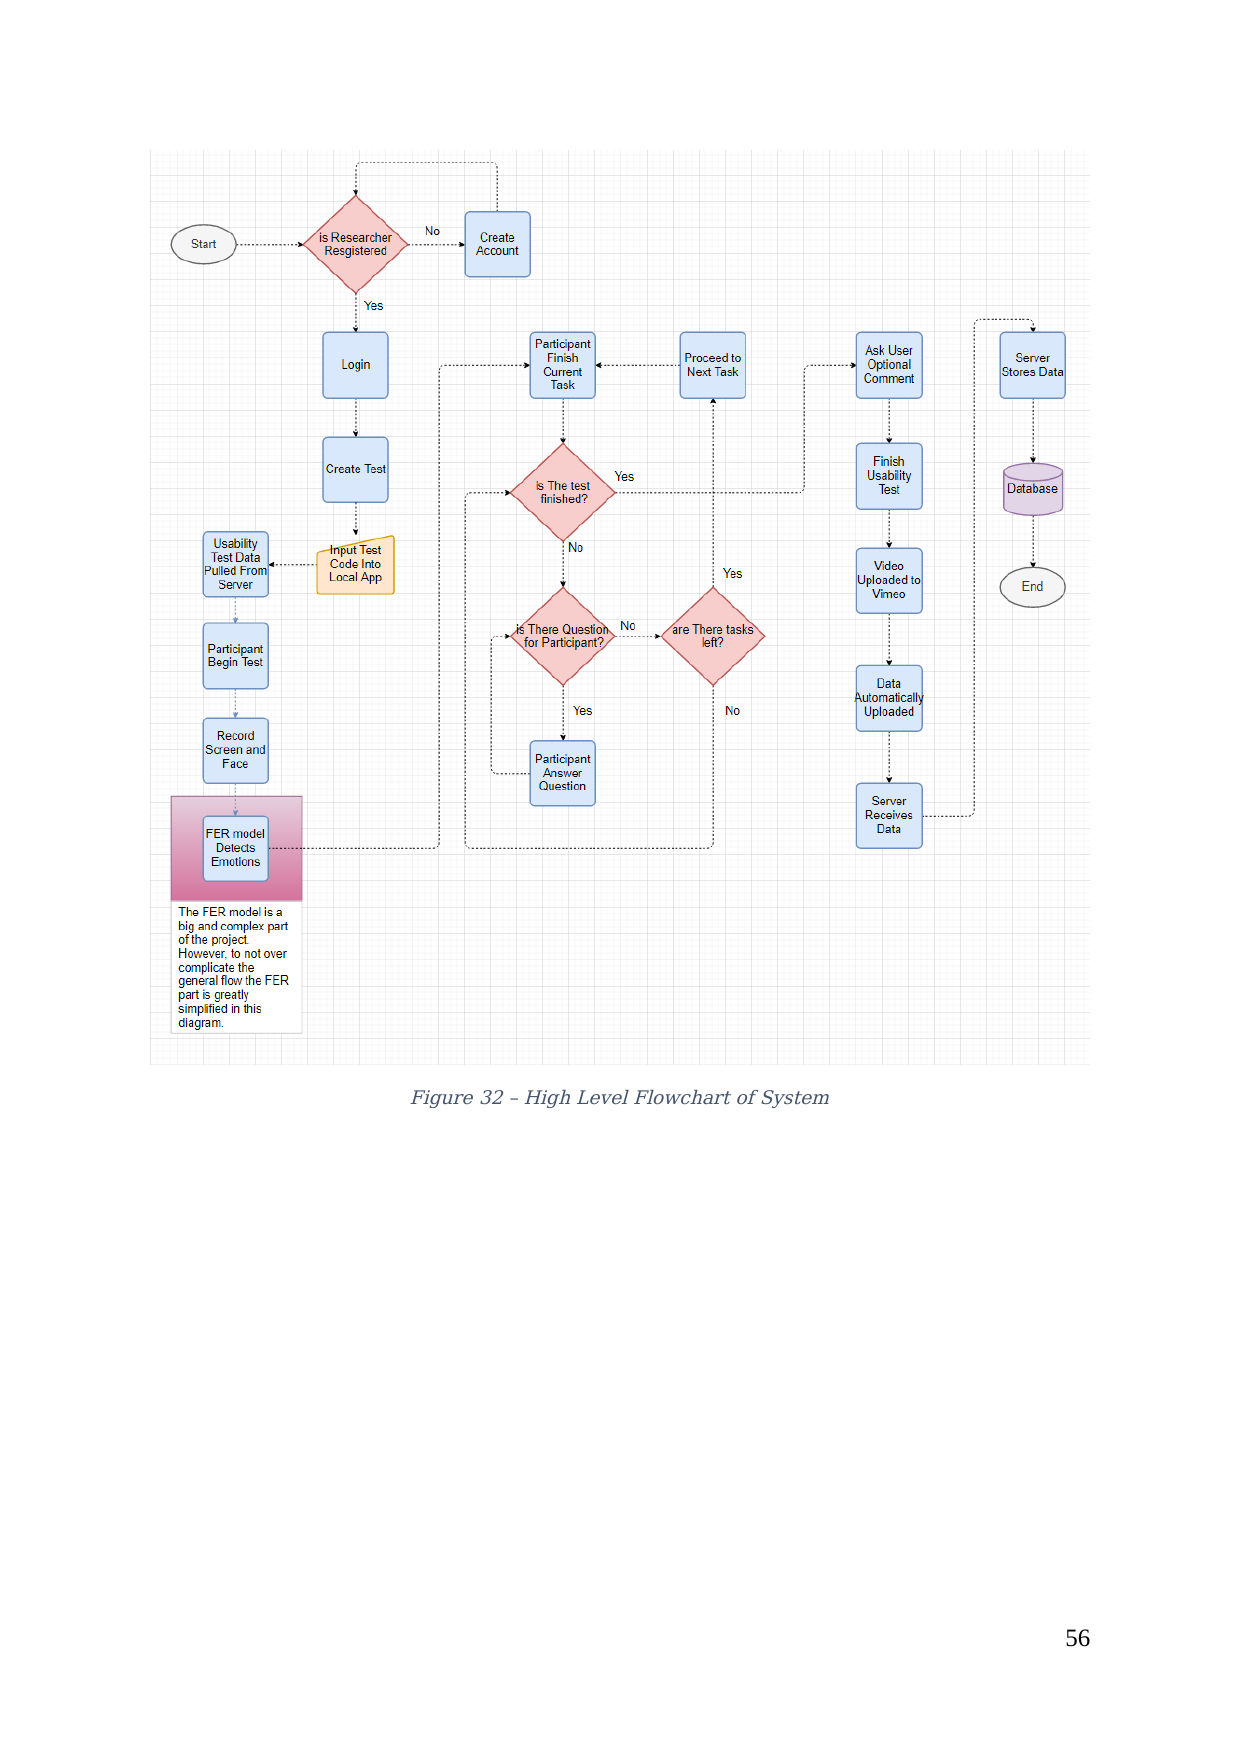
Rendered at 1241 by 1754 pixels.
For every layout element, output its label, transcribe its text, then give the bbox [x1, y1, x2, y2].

picture [150, 150, 1091, 1065]
text Figure 32 – High Level Flowchart of System [150, 1086, 1090, 1108]
